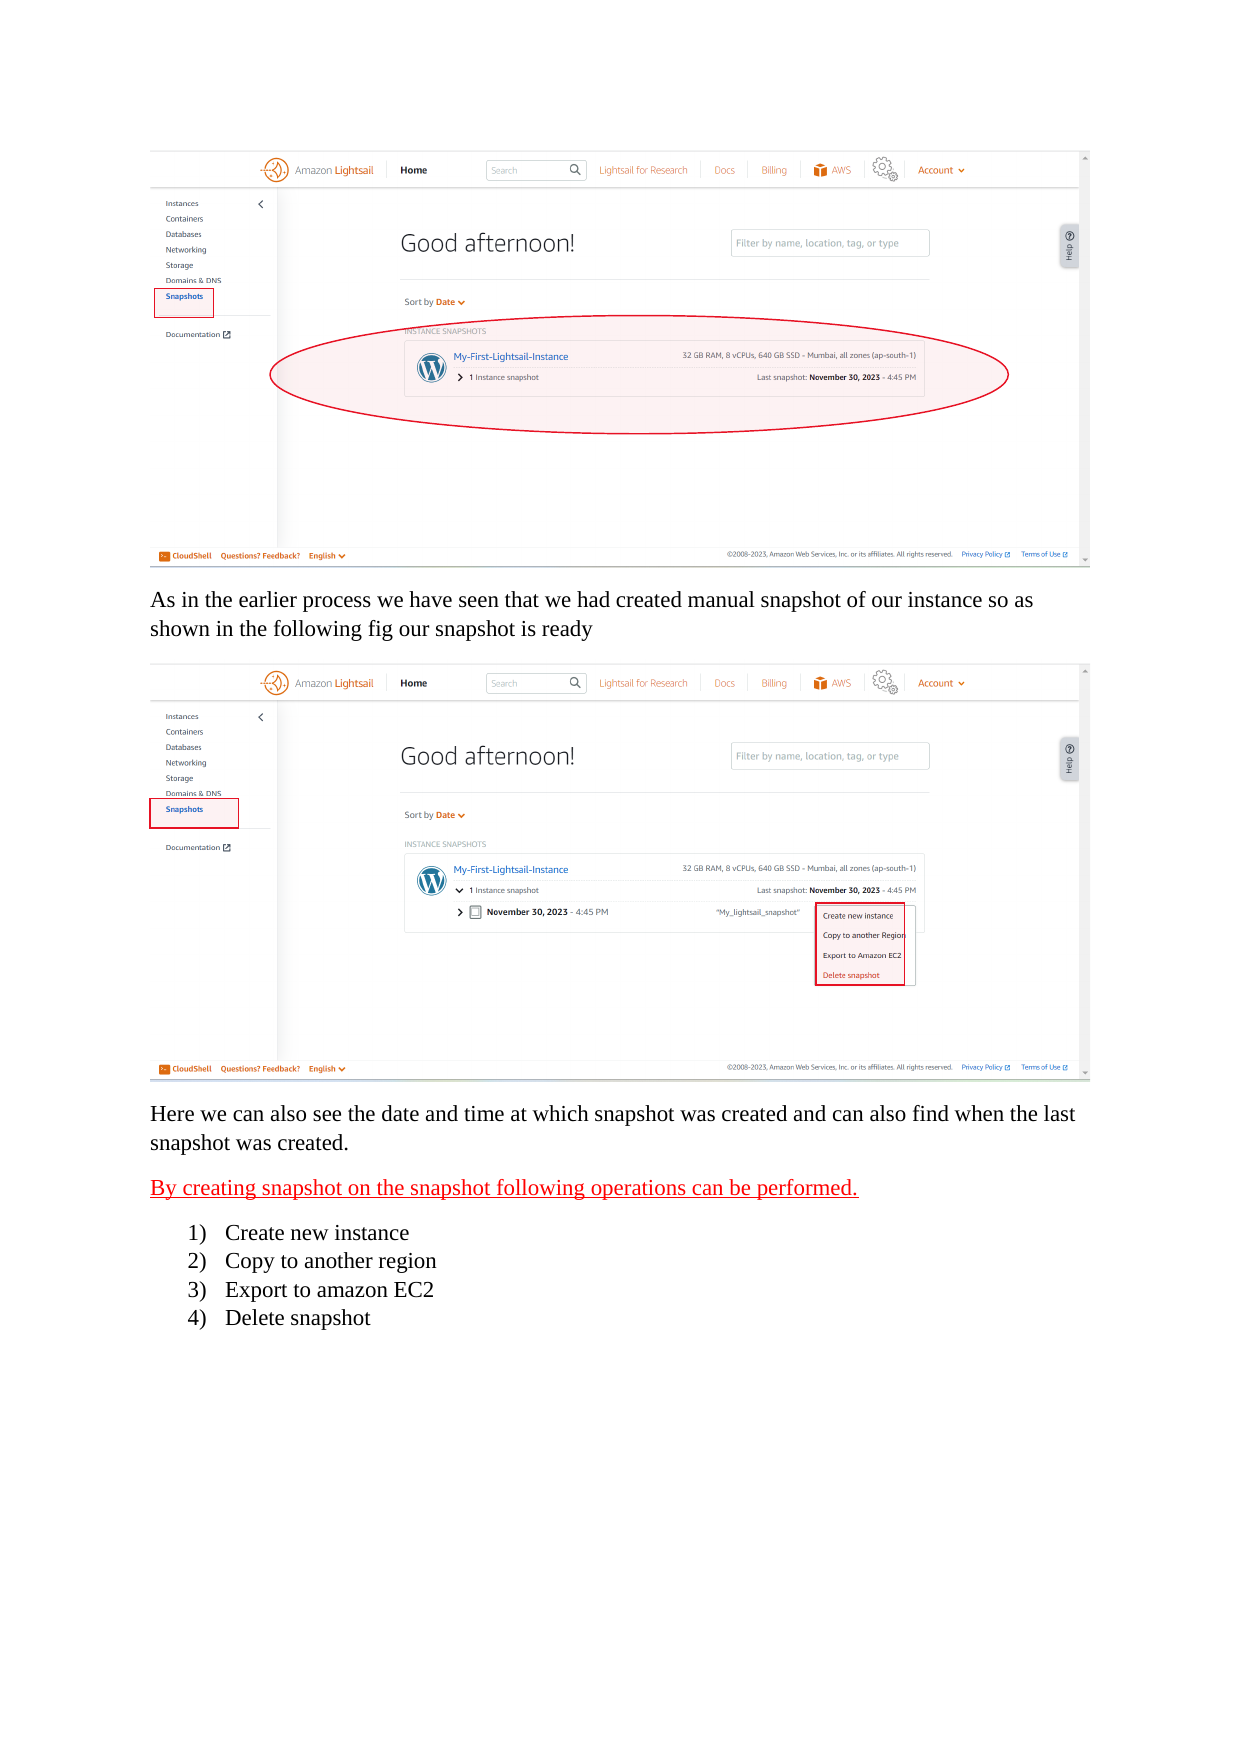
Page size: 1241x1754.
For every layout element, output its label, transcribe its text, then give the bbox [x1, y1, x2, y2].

text As in the earlier process we have seen that we had created manual snapshot of our instance so as shown in the following fig our snapshot is ready [150, 586, 1090, 641]
list Delete snapshot [187, 1304, 1090, 1331]
list Create new instance [187, 1219, 1090, 1245]
list Copy to another region [187, 1247, 1090, 1274]
picture [150, 659, 1091, 1082]
picture [151, 799, 238, 827]
picture [150, 150, 1090, 568]
text Here we can also see the date and time at which snapshot was created and can also find when the last snapshot was created. [150, 1100, 1090, 1155]
list Export to amazon EC2 [187, 1276, 1090, 1302]
text By creating snapshot on the snapshot following operations can be performed. [150, 1174, 1090, 1200]
